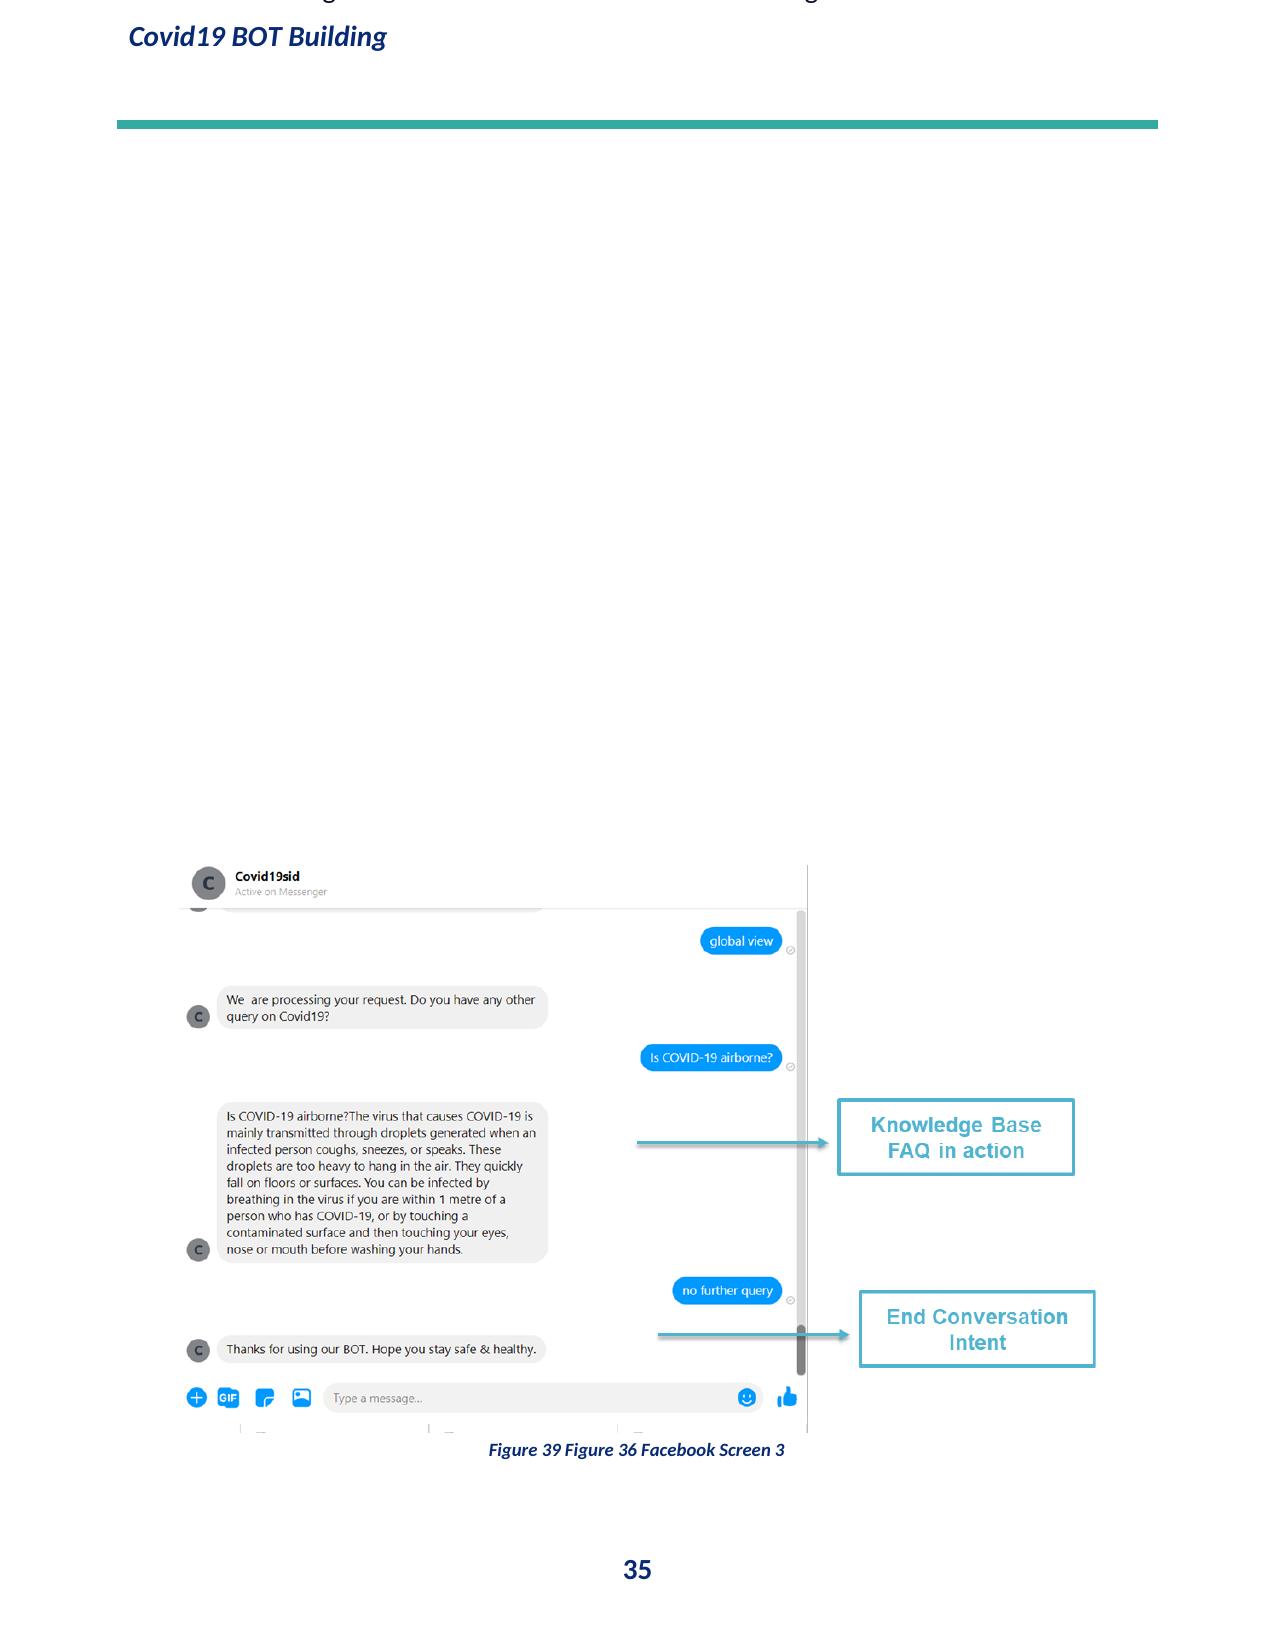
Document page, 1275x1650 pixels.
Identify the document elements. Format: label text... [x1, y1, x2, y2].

text Figure 39 Figure 36 Facebook Screen 3 [120, 1438, 1155, 1461]
picture [179, 865, 1096, 1433]
